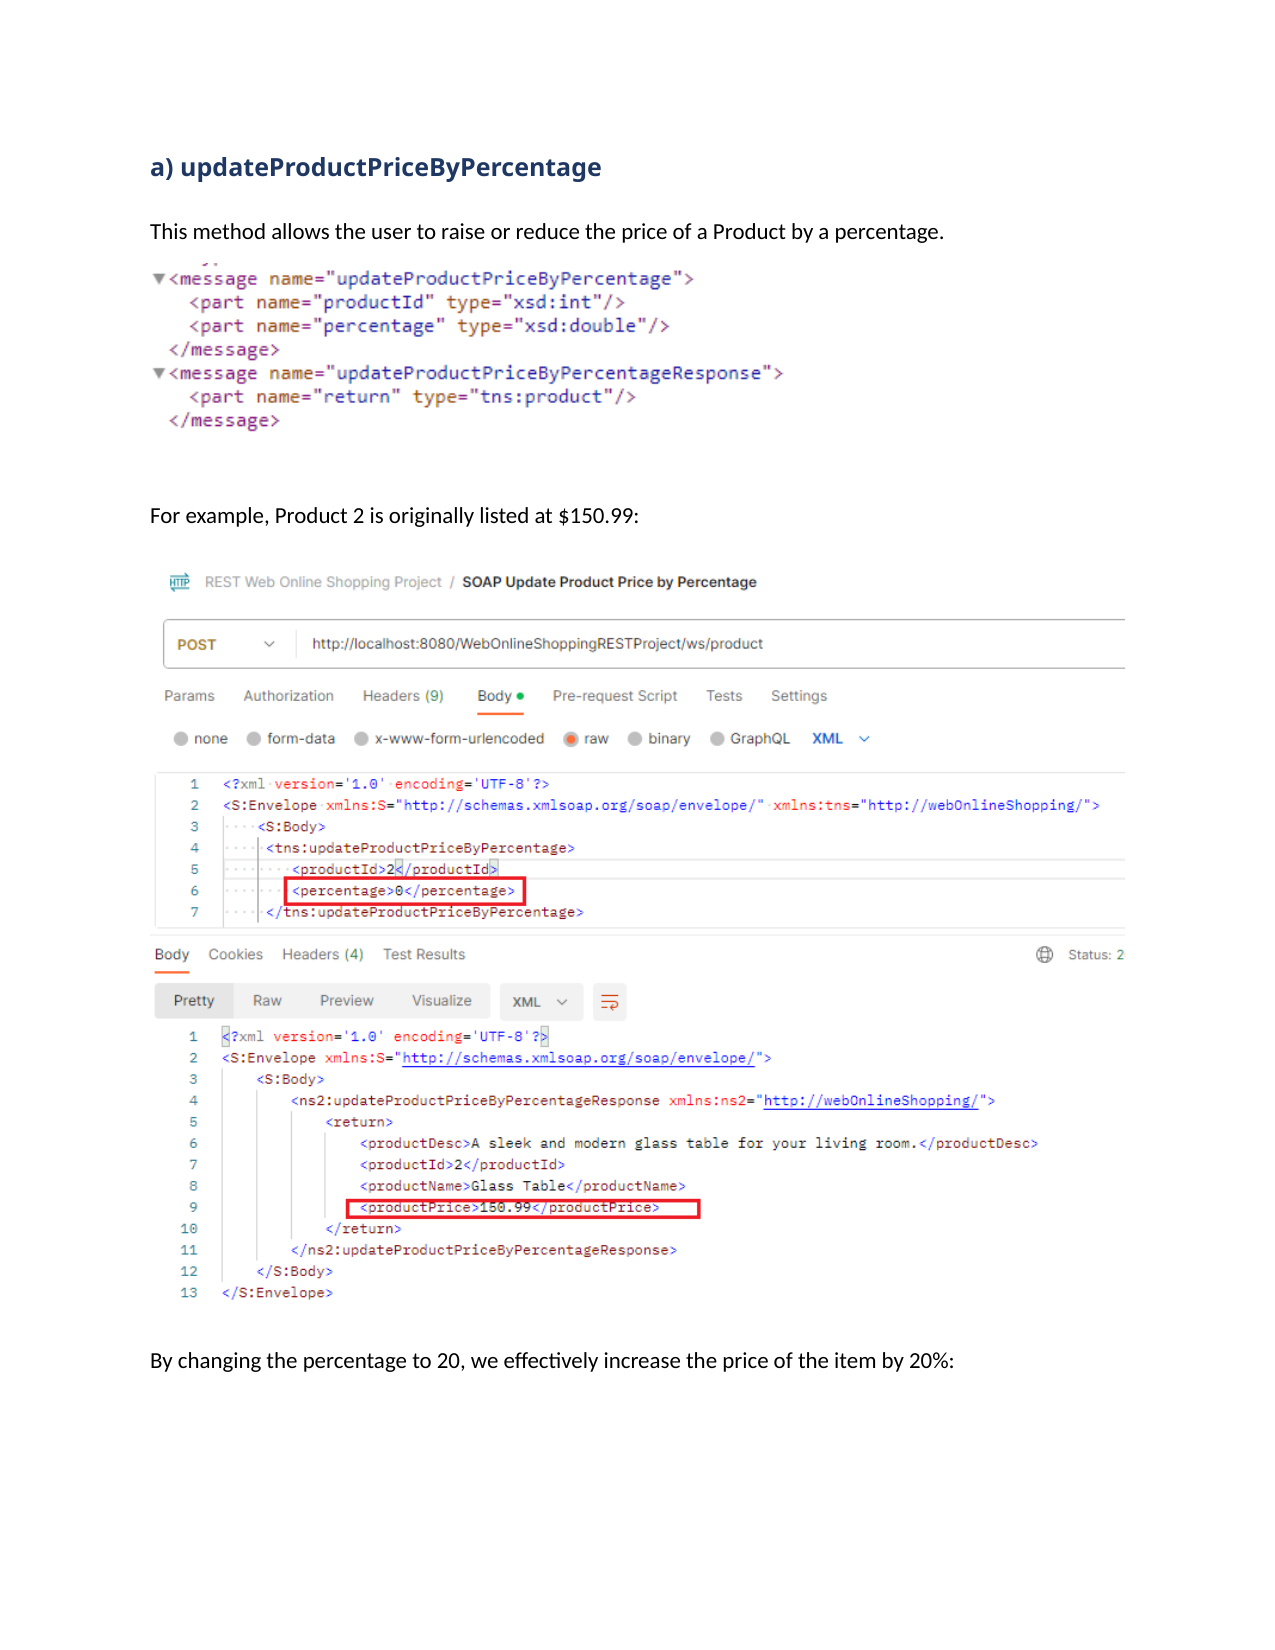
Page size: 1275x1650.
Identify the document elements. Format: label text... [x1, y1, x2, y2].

text By changing the percentage to 20, we effectively increase the price of the item by 20%: NOTE: After raising or reducing the price, the user can reset the price of the Product to its default value by making a request with 0 as the percentage. Currently Does not Work In Postman. [150, 1346, 1125, 1404]
picture [150, 263, 826, 436]
text For example, Product 2 is originally listed at $150.99: [150, 501, 1125, 561]
subtitle a) updateProductPriceByPercentage [150, 150, 1125, 184]
picture [150, 561, 1125, 1327]
text This method allows the user to raise or reduce the price of a Product by a percentage. [150, 187, 1125, 245]
